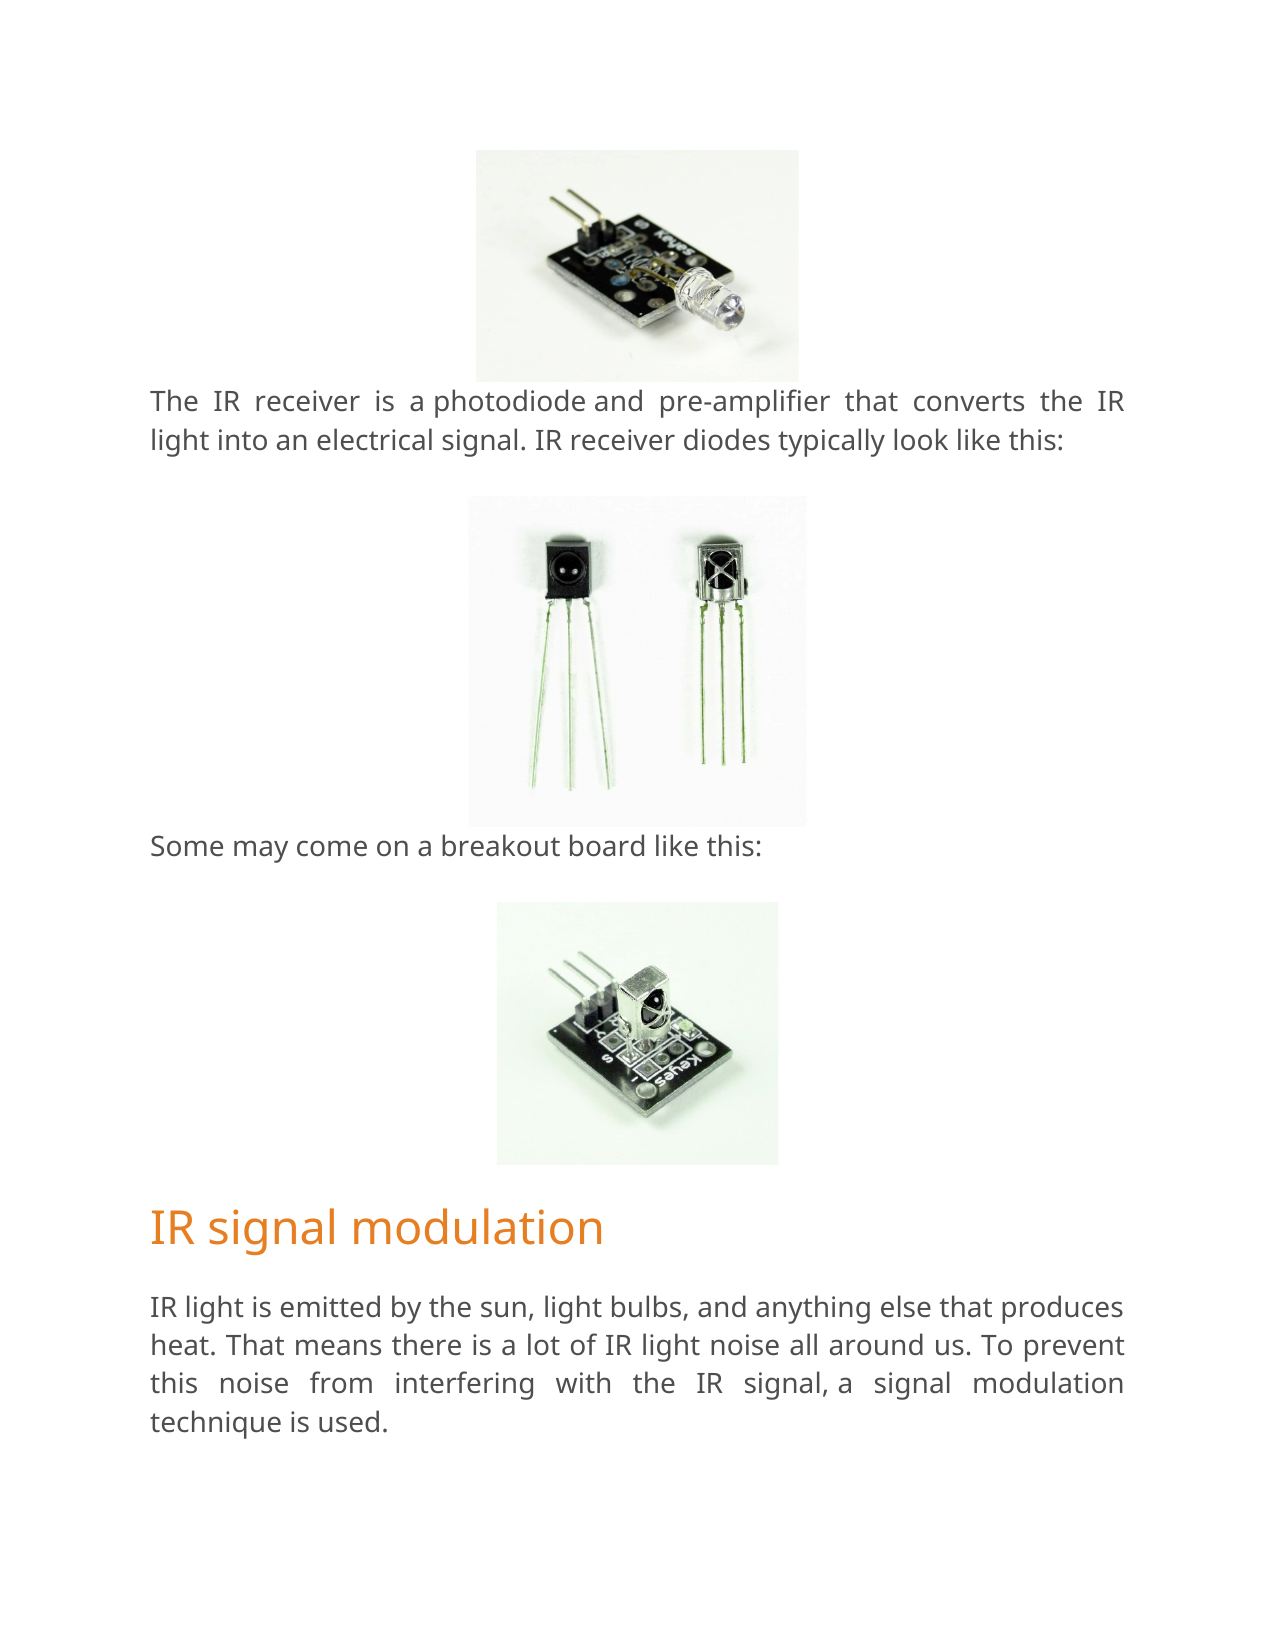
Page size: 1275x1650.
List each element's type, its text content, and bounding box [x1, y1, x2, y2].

picture [476, 150, 799, 382]
text IR signal modulation [150, 1194, 1125, 1258]
picture [496, 902, 779, 1165]
picture [468, 496, 807, 827]
text Some may come on a breakout board like this: [150, 826, 1125, 864]
text IR light is emitted by the sun, light bulbs, and anything else that produces heat. That means there is a lot of IR light noise all around us. To prevent this noise from interfering with the IR signal, a signal modulation technique is used. [150, 1287, 1125, 1441]
text The IR receiver is a photodiode and pre-amplifier that converts the IR light into an electrical signal. IR receiver diodes typically look like this: [150, 382, 1125, 458]
